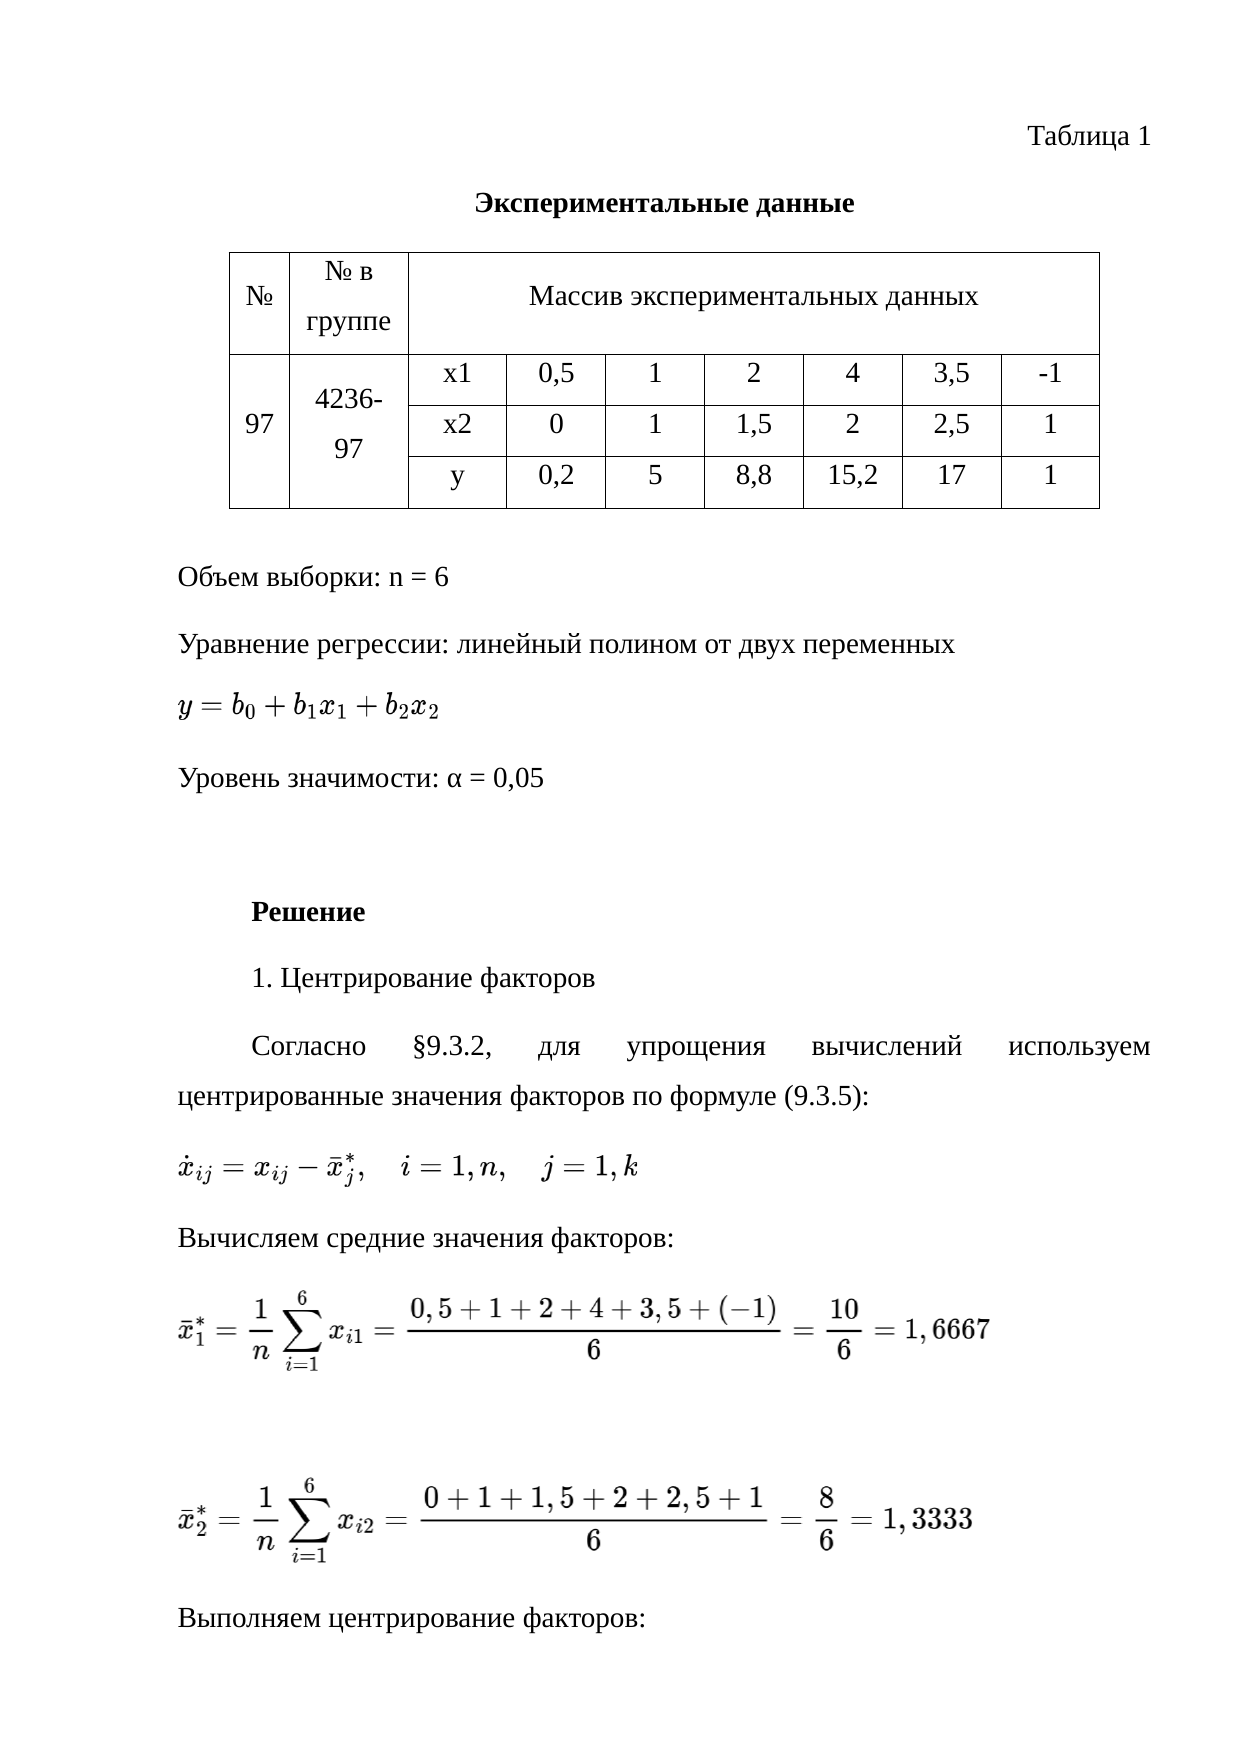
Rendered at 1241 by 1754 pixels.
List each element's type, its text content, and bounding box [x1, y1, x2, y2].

table_cell 5 [606, 457, 704, 507]
table_header Массив экспериментальных данных [409, 253, 1099, 354]
table_cell 1 [606, 406, 704, 456]
text Вычисляем средние значения факторов: [177, 1221, 1152, 1254]
table_cell 1 [1002, 406, 1099, 456]
table_cell 2 [705, 355, 803, 405]
table_cell 1 [1002, 457, 1099, 507]
table_cell 2,5 [903, 406, 1001, 456]
table_cell 4236-97 [290, 355, 408, 507]
table_cell 3,5 [903, 355, 1001, 405]
text Согласно §9.3.2, для упрощения вычислений используем центрированные значения факторов по формуле (9.3.5): [177, 1028, 1152, 1111]
picture [177, 1474, 973, 1567]
table_cell 8,8 [705, 457, 803, 507]
text Экспериментальные данные [177, 185, 1152, 219]
table_cell 1,5 [705, 406, 803, 456]
table_cell 1 [606, 355, 704, 405]
table_cell 0 [507, 406, 605, 456]
text Уравнение регрессии: линейный полином от двух переменных [177, 626, 1152, 659]
table_cell 4 [804, 355, 902, 405]
table_header № [230, 253, 289, 354]
text Таблица 1 [177, 118, 1152, 152]
text Выполняем центрирование факторов: [177, 1600, 1152, 1633]
text Решение [177, 894, 1152, 927]
table_cell 0,5 [507, 355, 605, 405]
table_cell 2 [804, 406, 902, 456]
table_cell 97 [230, 355, 289, 507]
table_cell 15,2 [804, 457, 902, 507]
table_cell x1 [409, 355, 506, 405]
text 1. Центрирование факторов [177, 961, 1152, 994]
table_cell y [409, 457, 506, 507]
text Объем выборки: n = 6 [177, 559, 1152, 592]
picture [177, 1145, 638, 1187]
text Уровень значимости: α = 0,05 [177, 760, 1152, 793]
picture [177, 692, 440, 720]
table_header № в группе [290, 253, 408, 354]
table_cell 17 [903, 457, 1001, 507]
picture [177, 1287, 990, 1375]
table_cell -1 [1002, 355, 1099, 405]
table_cell 0,2 [507, 457, 605, 507]
table_cell x2 [409, 406, 506, 456]
